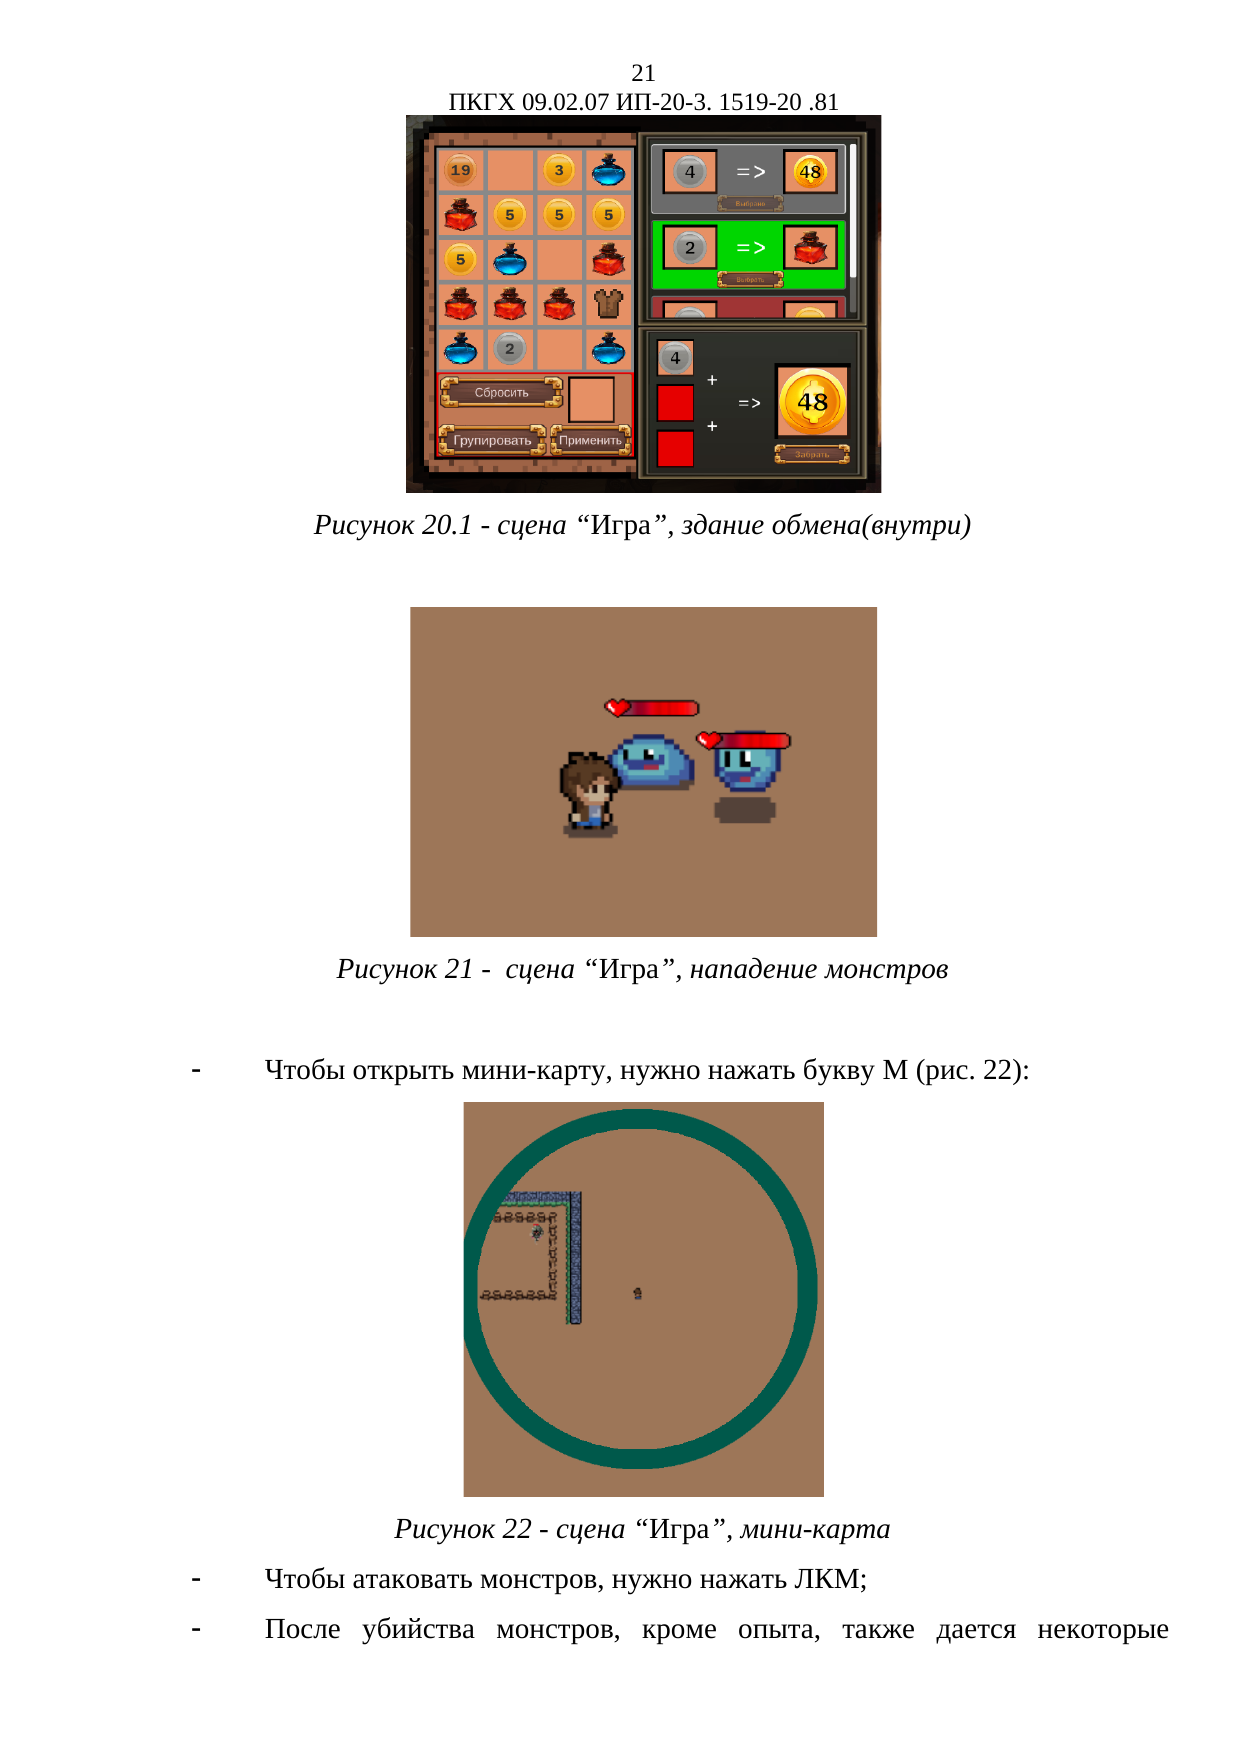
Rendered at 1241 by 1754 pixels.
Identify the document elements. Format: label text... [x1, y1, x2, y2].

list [117, 1612, 1170, 1645]
list Чтобы открыть мини-карту, нужно нажать букву M (рис. 22): [117, 1052, 1170, 1085]
picture [410, 607, 878, 937]
list Чтобы атаковать монстров, нужно нажать ЛКМ; [117, 1561, 1170, 1595]
text Рисунок 20.1 - сцена “Игра”, здание обмена(внутри) [117, 507, 1170, 541]
text Рисунок 21 - сцена “Игра”, нападение монстров [117, 951, 1170, 985]
picture [406, 115, 882, 493]
text Рисунок 22 - сцена “Игра”, мини-карта [117, 1511, 1170, 1544]
picture [463, 1102, 824, 1497]
